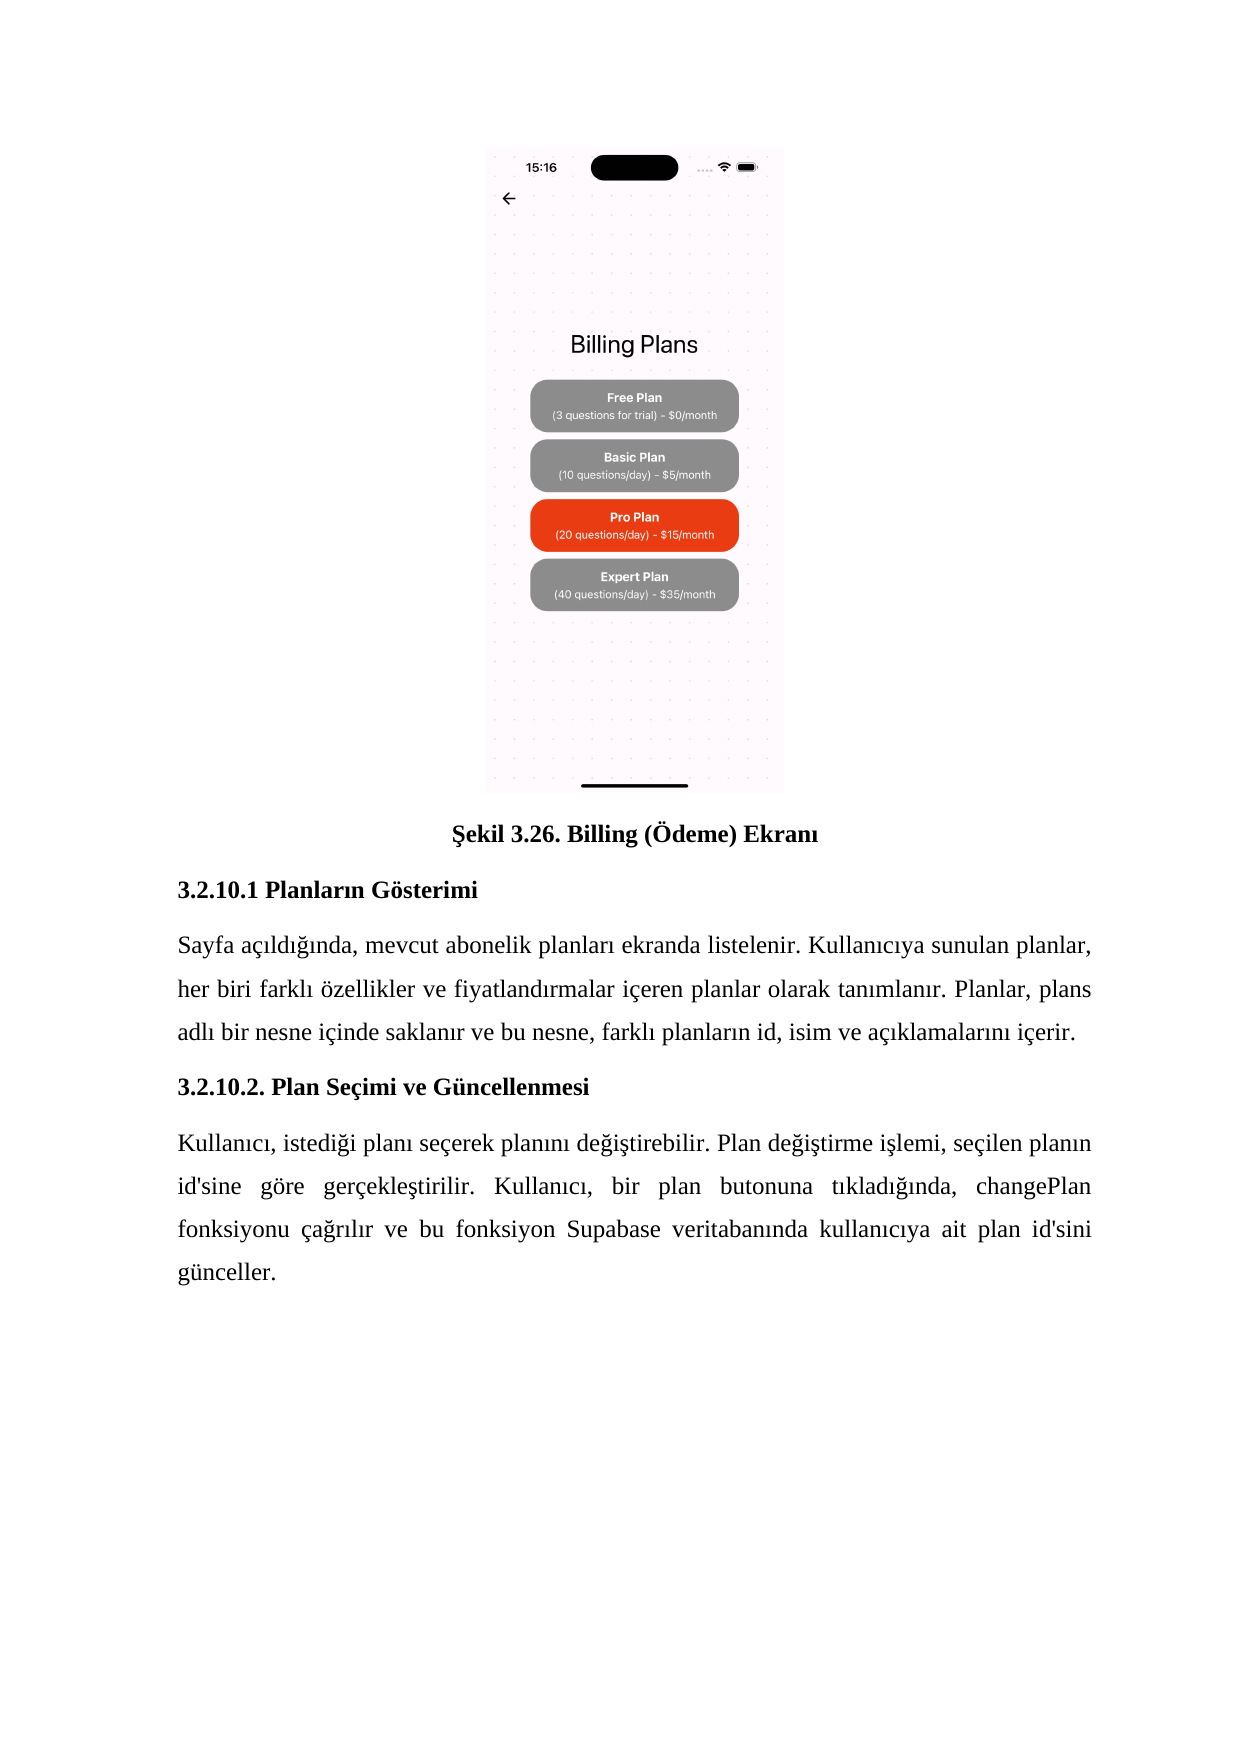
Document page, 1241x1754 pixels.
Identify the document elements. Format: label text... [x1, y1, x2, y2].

subtitle 3.2.10.2. Plan Seçimi ve Güncellenmesi [177, 1072, 1092, 1101]
text Şekil 3.26. Billing (Ödeme) Ekranı [177, 819, 1092, 848]
text Kullanıcı, istediği planı seçerek planını değiştirebilir. Plan değiştirme işlemi, seçilen planın id'sine göre gerçekleştirilir. Kullanıcı, bir plan butonuna tıkladığında, changePlan fonksiyonu çağrılır ve bu fonksiyon Supabase veritabanında kullanıcıya ait plan id'sini günceller. [177, 1128, 1092, 1286]
subtitle 3.2.10.1 Planların Gösterimi [177, 875, 1092, 904]
text Sayfa açıldığında, mevcut abonelik planları ekranda listelenir. Kullanıcıya sunulan planlar, her biri farklı özellikler ve fiyatlandırmalar içeren planlar olarak tanımlanır. Planlar, plans adlı bir nesne içinde saklanır ve bu nesne, farklı planların id, isim ve açıklamalarını içerir. [177, 931, 1092, 1046]
picture [486, 147, 784, 793]
